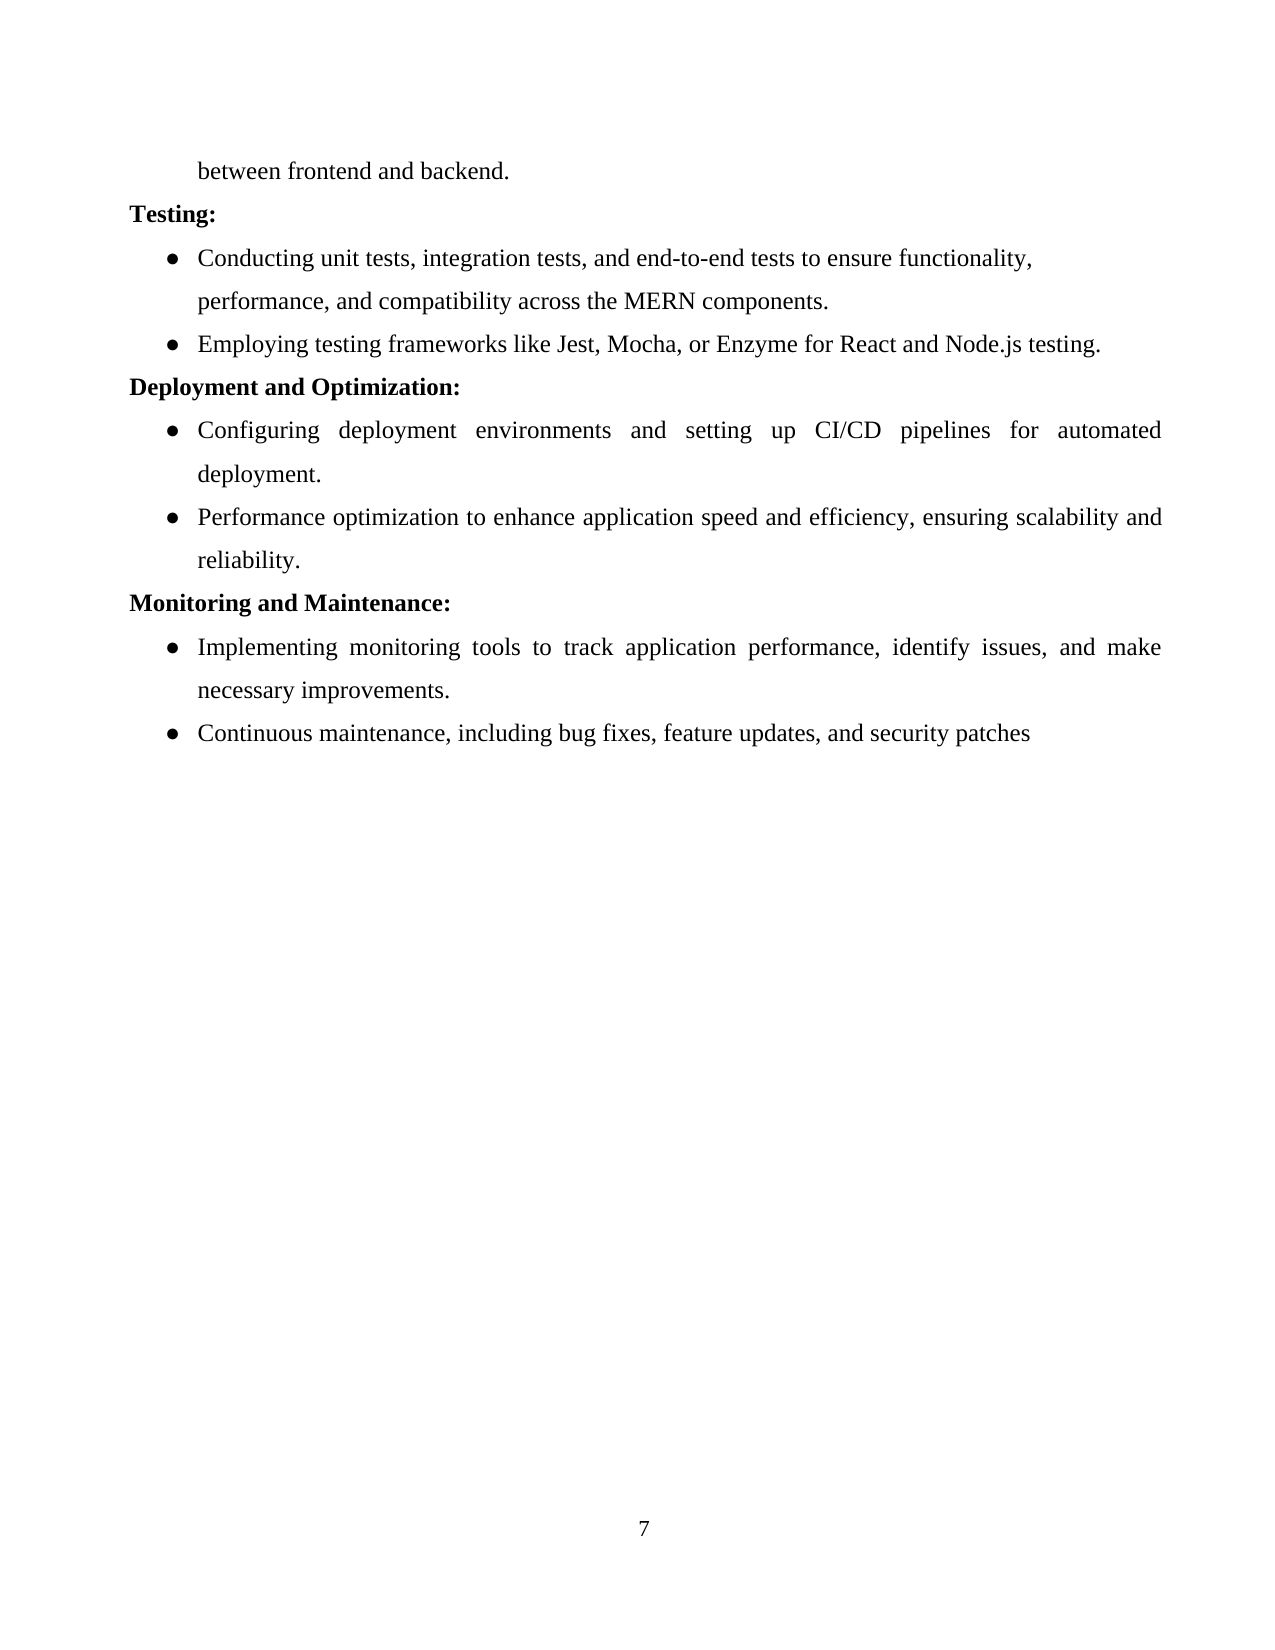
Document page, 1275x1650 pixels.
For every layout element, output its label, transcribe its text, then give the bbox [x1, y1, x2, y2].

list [165, 156, 1163, 185]
text Testing: [129, 199, 1192, 228]
list Configuring deployment environments and setting up CI/CD pipelines for automated deployment. [165, 416, 1163, 487]
list Implementing monitoring tools to track application performance, identify issues, and make necessary improvements. [165, 632, 1163, 703]
list Performance optimization to enhance application speed and efficiency, ensuring scalability and reliability. [165, 502, 1163, 574]
text performance, and compatibility across the MERN components. [197, 286, 1192, 315]
list Conducting unit tests, integration tests, and end-to-end tests to ensure functionality, [165, 243, 1192, 271]
text Deployment and Optimization: [129, 372, 1192, 401]
list Continuous maintenance, including bug fixes, feature updates, and security patches [165, 718, 1192, 747]
text Monitoring and Maintenance: [129, 588, 1192, 617]
list Employing testing frameworks like Jest, Mocha, or Enzyme for React and Node.js testing. [165, 329, 1192, 358]
